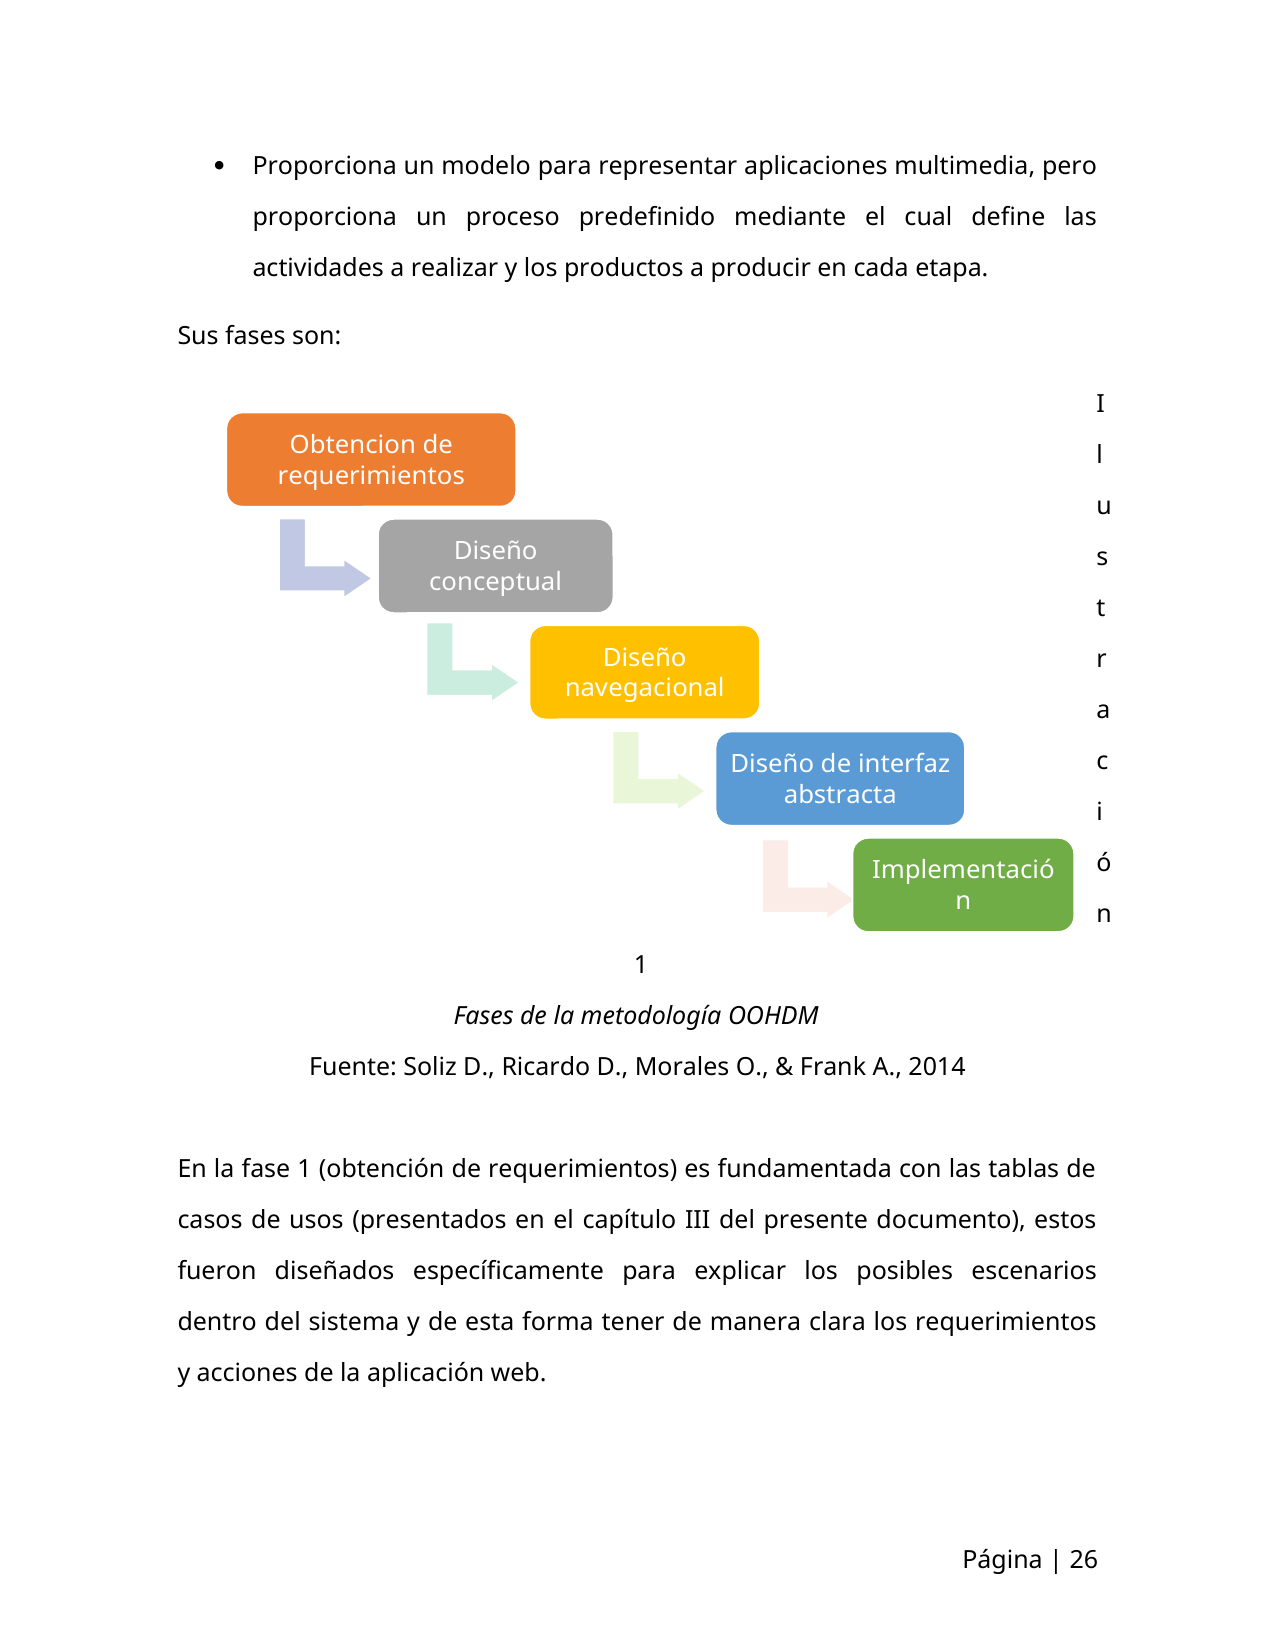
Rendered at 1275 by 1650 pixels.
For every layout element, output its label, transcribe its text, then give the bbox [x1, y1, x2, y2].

text Fuente: Soliz D., Ricardo D., Morales O., & Frank A., 2014 [177, 1049, 1098, 1083]
text En la fase 1 (obtención de requerimientos) es fundamentada con las tablas de casos de usos (presentados en el capítulo III del presente documento), estos fueron diseñados específicamente para explicar los posibles escenarios dentro del sistema y de esta forma tener de manera clara los requerimientos y acciones de la aplicación web. [177, 1151, 1098, 1389]
text Ilustración 1 Fases de la metodología OOHDM [177, 385, 1098, 1032]
text Sus fases son: [177, 317, 1098, 352]
list Proporciona un modelo para representar aplicaciones multimedia, pero proporciona un proceso predefinido mediante el cual define las actividades a realizar y los productos a producir en cada etapa. [215, 148, 1098, 284]
